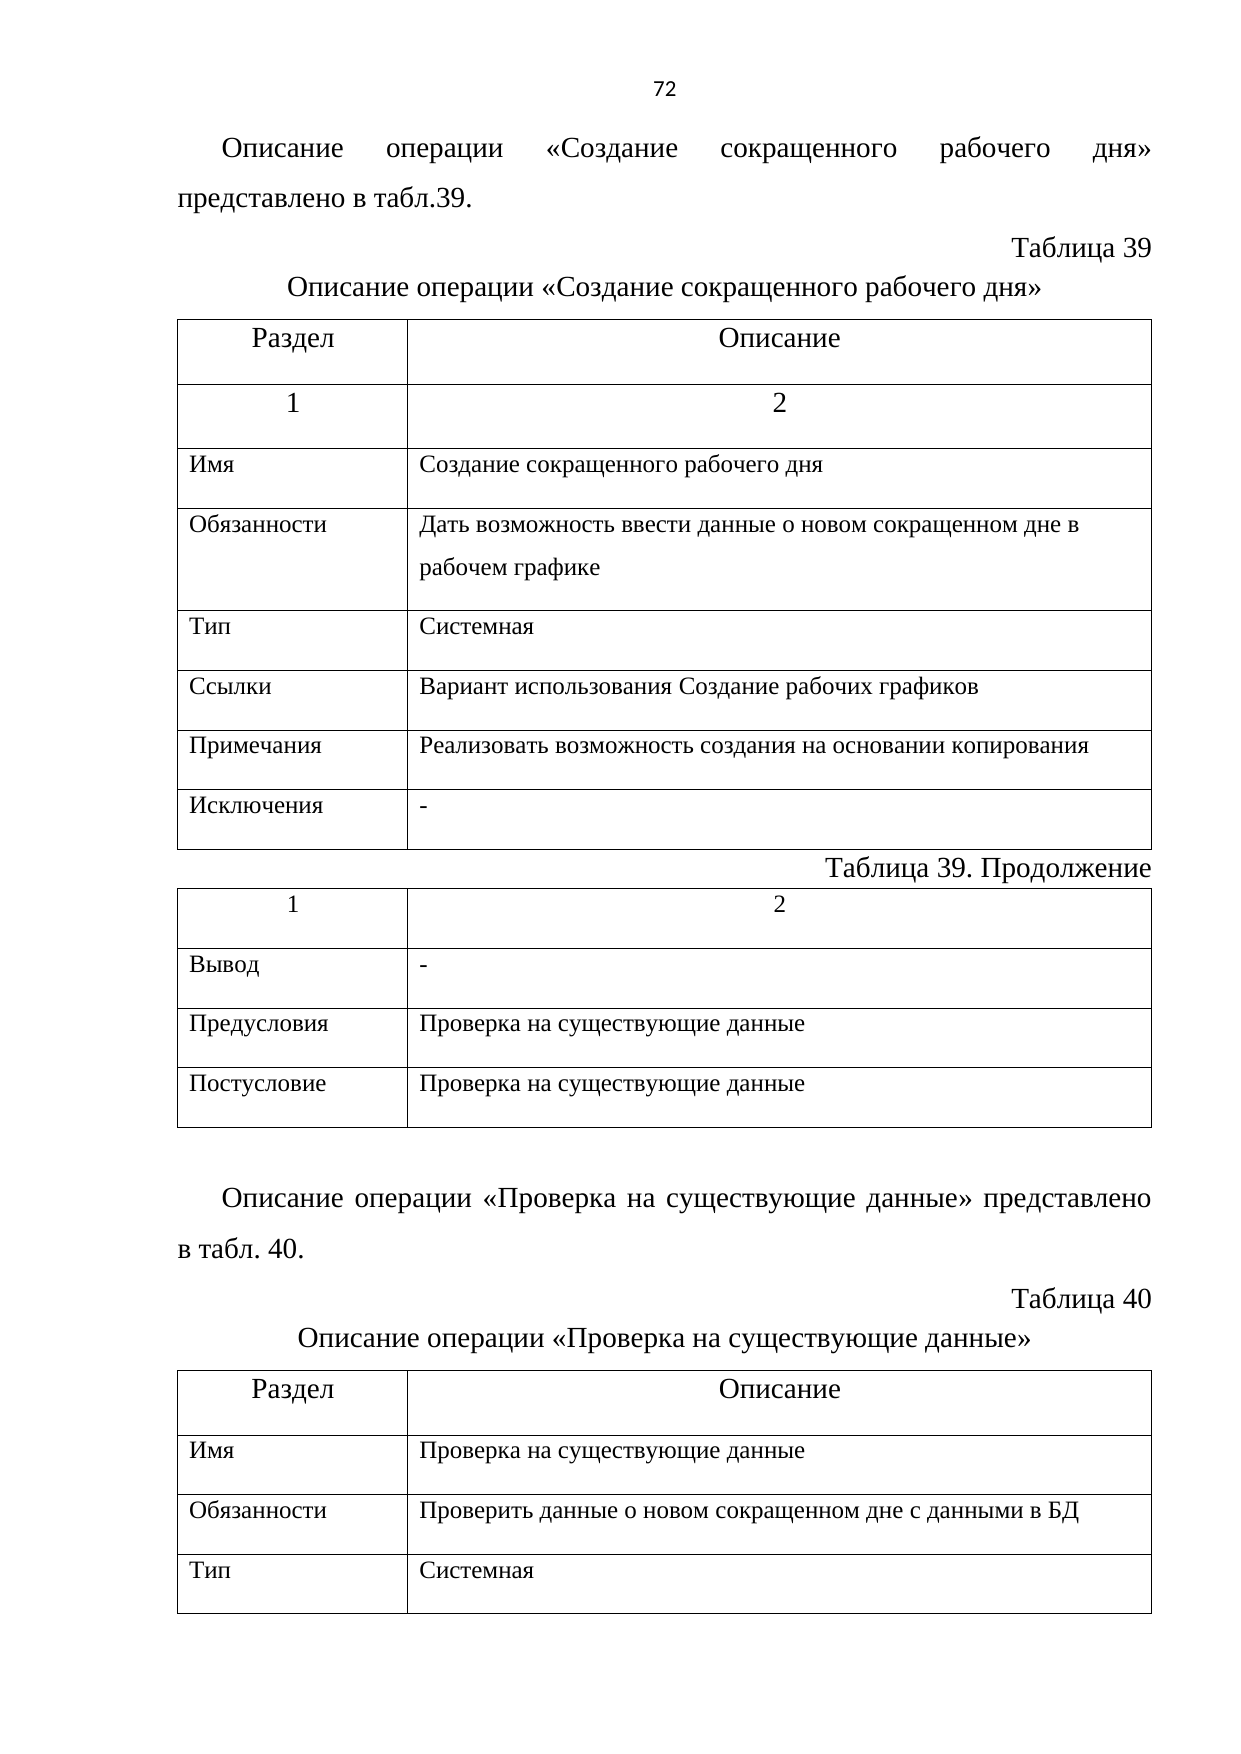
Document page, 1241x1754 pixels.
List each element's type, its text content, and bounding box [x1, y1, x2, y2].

text Описание операции «Создание сокращенного рабочего дня» представлено в табл.39. [177, 130, 1152, 214]
table_header Описание [408, 320, 1151, 384]
table_cell Имя [178, 1436, 407, 1494]
table_header Раздел [178, 1371, 407, 1434]
table_cell Системная [408, 1555, 1151, 1613]
table_cell 2 [408, 385, 1151, 448]
table_cell 1 [178, 385, 407, 448]
table_cell Дать возможность ввести данные о новом сокращенном дне в рабочем графике [408, 509, 1151, 610]
table_cell Тип [178, 611, 407, 670]
table_cell Системная [408, 611, 1151, 670]
table_cell Вариант использования Создание рабочих графиков [408, 671, 1151, 729]
table_cell Вывод [178, 949, 407, 1007]
text Описание операции «Проверка на существующие данные» представлено в табл. 40. [177, 1181, 1152, 1264]
table_cell Проверить данные о новом сокращенном дне с данными в БД [408, 1495, 1151, 1554]
text Описание операции «Создание сокращенного рабочего дня» [177, 269, 1152, 302]
table_cell Имя [178, 449, 407, 508]
table_cell Проверка на существующие данные [408, 1436, 1151, 1494]
text Таблица 39 [177, 230, 1152, 264]
table_cell Реализовать возможность создания на основании копирования [408, 731, 1151, 789]
table_cell Проверка на существующие данные [408, 1068, 1151, 1127]
text Таблица 39. Продолжение [177, 850, 1152, 883]
table_cell Обязанности [178, 509, 407, 610]
table_cell Создание сокращенного рабочего дня [408, 449, 1151, 508]
table_cell Постусловие [178, 1068, 407, 1127]
text Описание операции «Проверка на существующие данные» [177, 1320, 1152, 1353]
table_cell Предусловия [178, 1009, 407, 1067]
table_header Раздел [178, 320, 407, 384]
table_header 2 [408, 889, 1151, 948]
table_cell Исключения [178, 790, 407, 849]
table_header Описание [408, 1371, 1151, 1434]
table_cell - [408, 790, 1151, 849]
table_cell Проверка на существующие данные [408, 1009, 1151, 1067]
table_header 1 [178, 889, 407, 948]
text Таблица 40 [177, 1281, 1152, 1315]
table_cell Ссылки [178, 671, 407, 729]
table_cell Тип [178, 1555, 407, 1613]
table_cell Обязанности [178, 1495, 407, 1554]
table_cell Примечания [178, 731, 407, 789]
table_cell - [408, 949, 1151, 1007]
